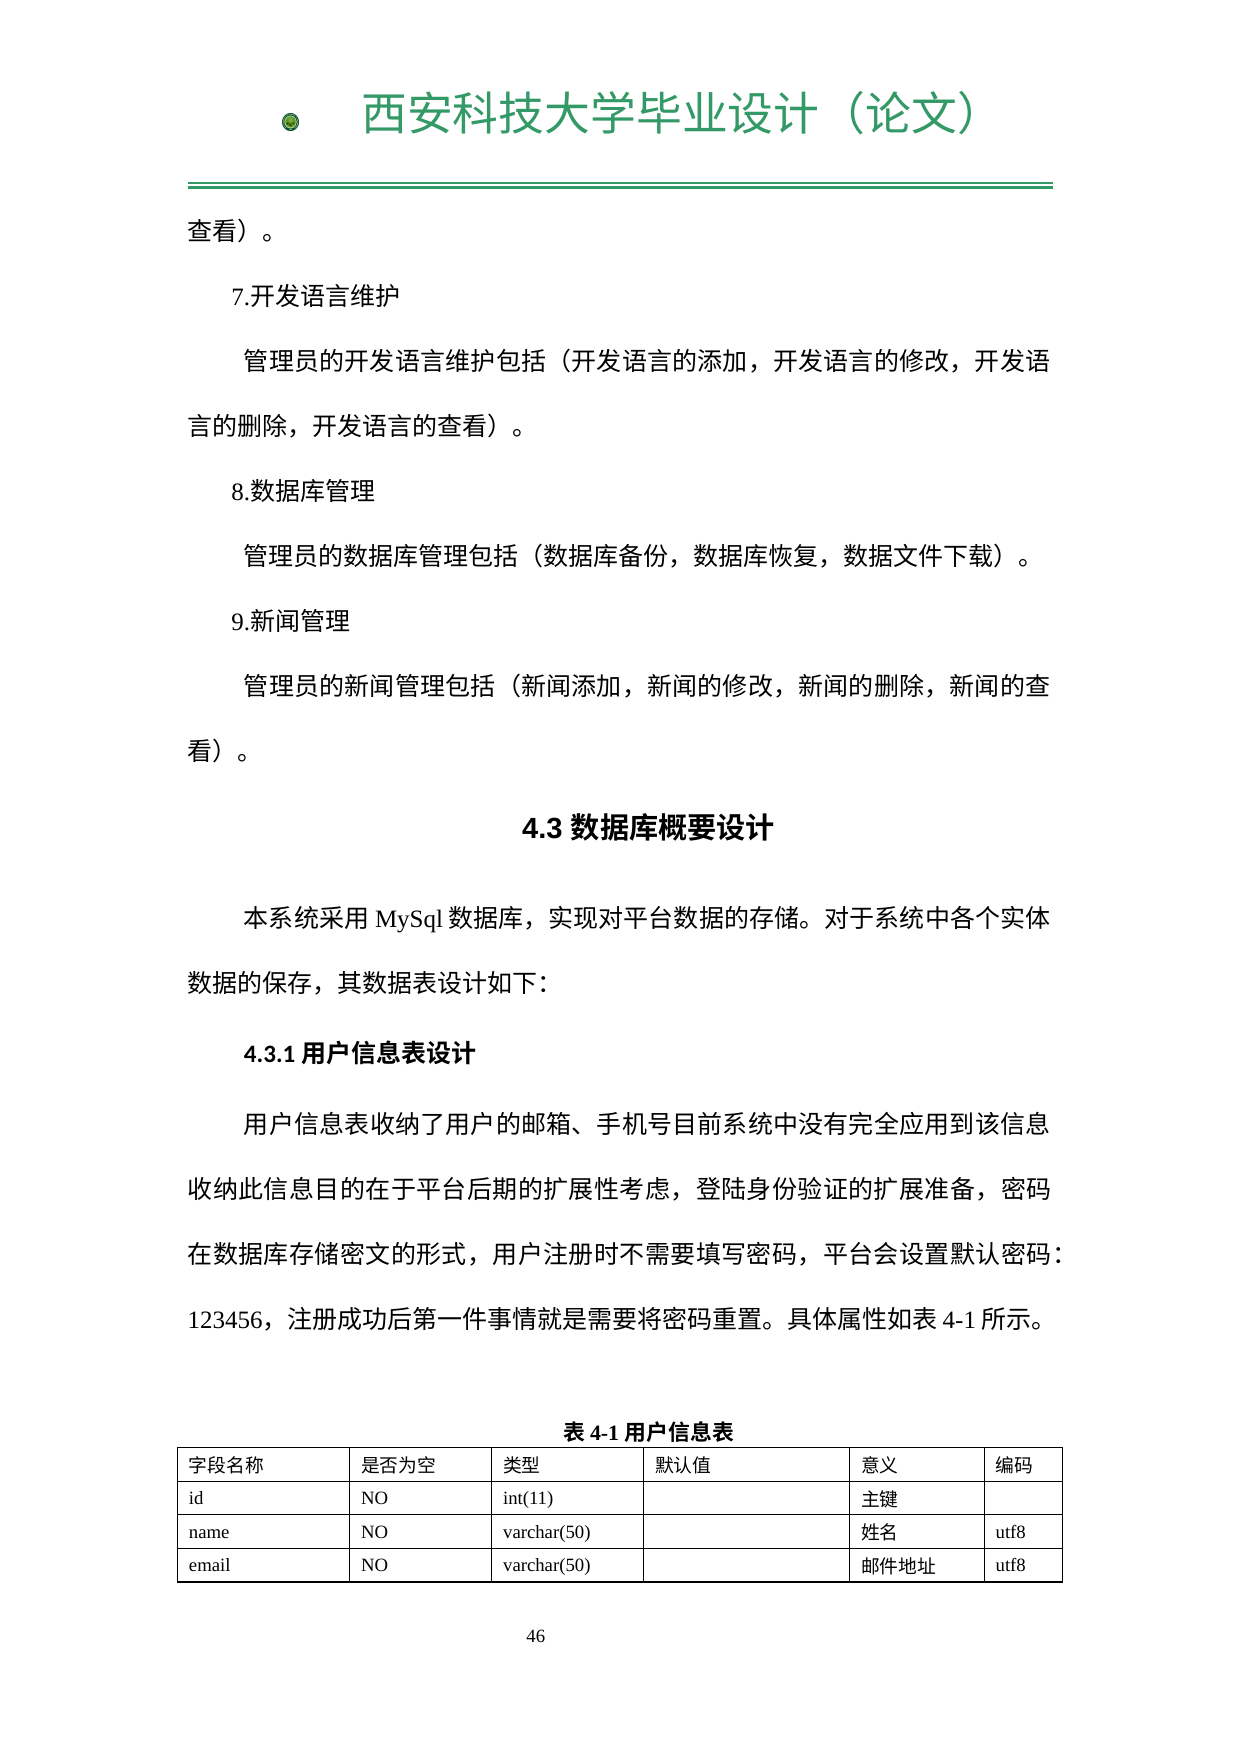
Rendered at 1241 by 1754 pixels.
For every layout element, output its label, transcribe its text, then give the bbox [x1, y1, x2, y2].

list 8.数据库管理 [187, 457, 1053, 522]
table_cell varchar(50) [492, 1549, 643, 1581]
table_cell NO [350, 1482, 491, 1514]
subtitle 4.3.1 用户信息表设计 [187, 1019, 1053, 1084]
table_cell [985, 1482, 1062, 1514]
table_cell [644, 1482, 849, 1514]
text 表 4-1 用户信息表 [187, 1415, 1053, 1447]
text 管理员的数据库管理包括（数据库备份，数据库恢复，数据文件下载）。 [187, 522, 1053, 587]
table_cell 主键 [850, 1482, 984, 1514]
table_cell 邮件地址 [850, 1549, 984, 1581]
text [187, 197, 1053, 262]
table_cell [644, 1515, 849, 1548]
table_header 是否为空 [350, 1448, 491, 1481]
table_cell email [178, 1549, 349, 1581]
subtitle 4.3 数据库概要设计 [187, 793, 1053, 858]
text 用户信息表收纳了用户的邮箱、手机号目前系统中没有完全应用到该信息收纳此信息目的在于平台后期的扩展性考虑，登陆身份验证的扩展准备，密码在数据库存储密文的形式，用户注册时不需要填写密码，平台会设置默认密码：123456，注册成功后第一件事情就是需要将密码重置。具体属性如表4-1所示。 [187, 1090, 1053, 1350]
table_cell int(11) [492, 1482, 643, 1514]
table_cell id [178, 1482, 349, 1514]
table_header 字段名称 [178, 1448, 349, 1481]
text 管理员的开发语言维护包括（开发语言的添加，开发语言的修改，开发语言的删除，开发语言的查看）。 [187, 327, 1053, 457]
table_header 类型 [492, 1448, 643, 1481]
table_cell NO [350, 1515, 491, 1548]
text 本系统采用MySql数据库，实现对平台数据的存储。对于系统中各个实体数据的保存，其数据表设计如下： [187, 884, 1053, 1014]
table_cell utf8 [985, 1549, 1062, 1581]
text 管理员的新闻管理包括（新闻添加，新闻的修改，新闻的删除，新闻的查看）。 [187, 652, 1053, 782]
table_cell name [178, 1515, 349, 1548]
table_header 意义 [850, 1448, 984, 1481]
picture [282, 113, 299, 131]
table_cell 姓名 [850, 1515, 984, 1548]
table_cell [644, 1549, 849, 1581]
table_cell NO [350, 1549, 491, 1581]
list 9.新闻管理 [187, 587, 1053, 652]
list 7.开发语言维护 [187, 262, 1053, 327]
table_cell varchar(50) [492, 1515, 643, 1548]
table_header 编码 [985, 1448, 1062, 1481]
table_cell utf8 [985, 1515, 1062, 1548]
table_header 默认值 [644, 1448, 849, 1481]
